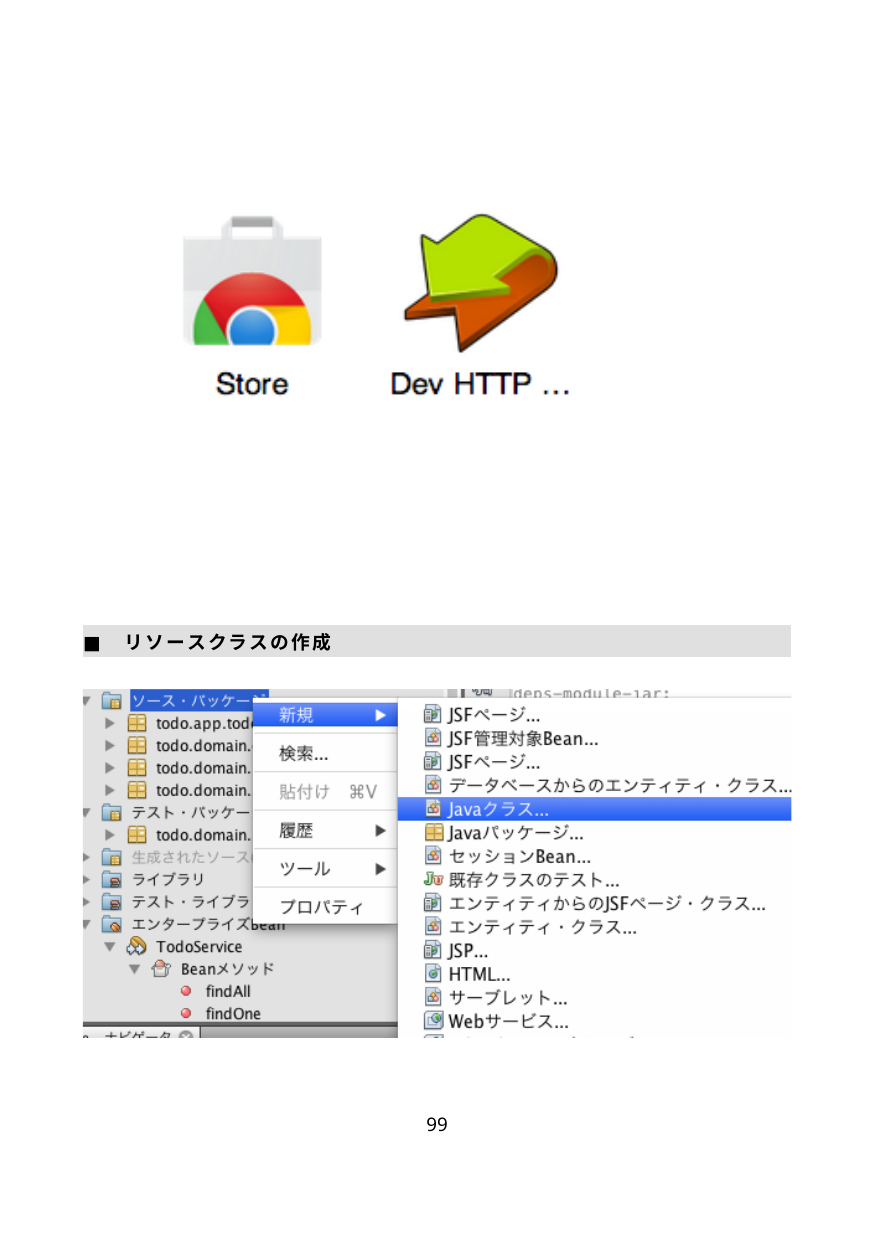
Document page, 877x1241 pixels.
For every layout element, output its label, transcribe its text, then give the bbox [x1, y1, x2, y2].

subtitle リソースクラスの作成 [83, 625, 791, 657]
picture [82, 689, 792, 1038]
picture [82, 111, 792, 571]
